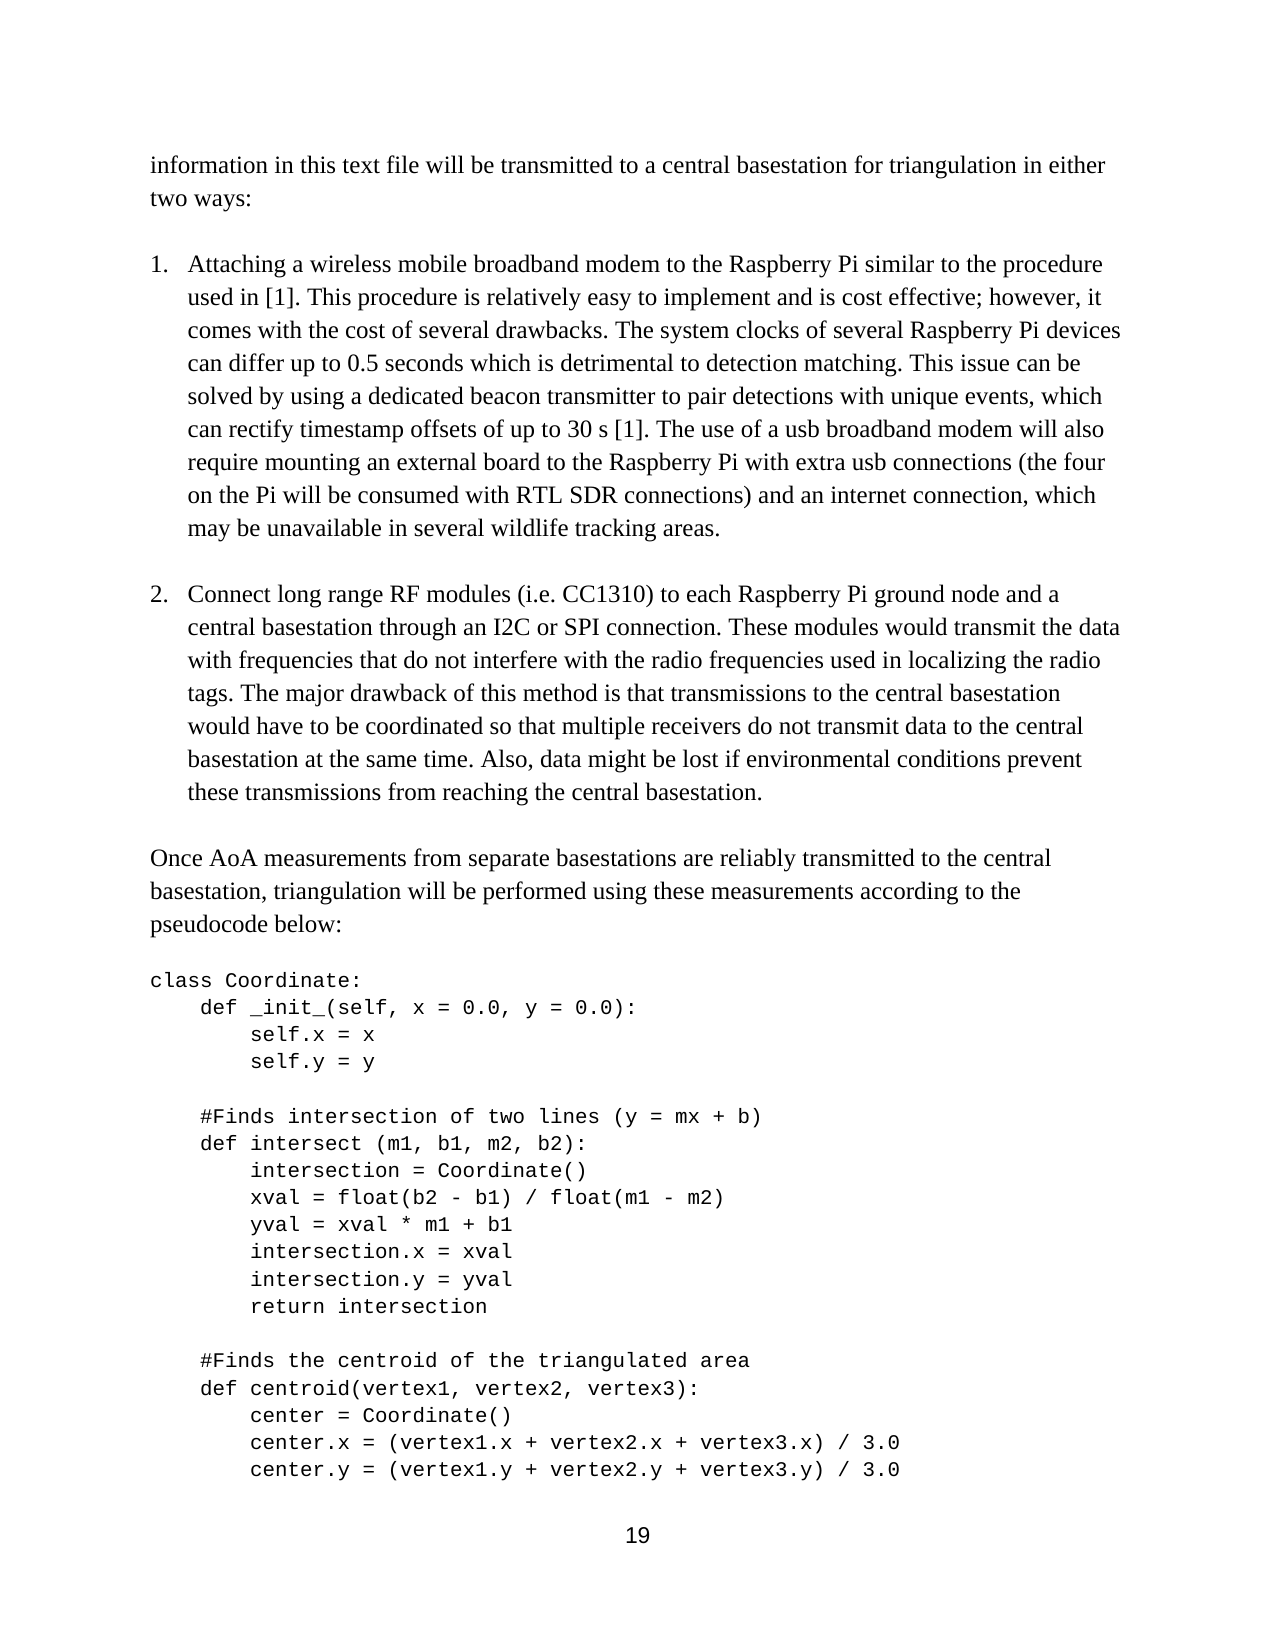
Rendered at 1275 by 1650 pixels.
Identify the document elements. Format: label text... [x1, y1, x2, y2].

text class Coordinate: [150, 970, 1125, 993]
text center.y = (vertex1.y + vertex2.y + vertex3.y) / 3.0 [150, 1459, 1125, 1483]
text intersection.y = yval [150, 1269, 1125, 1292]
list Attaching a wireless mobile broadband modem to the Raspberry Pi similar to the procedure used in [1]. This procedure is relatively easy to implement and is cost effective; however, it comes with the cost of several drawbacks. The system clocks of several Raspberry Pi devices can differ up to 0.5 seconds which is detrimental to detection matching. This issue can be solved by using a dedicated beacon transmitter to pair detections with unique events, which can rectify timestamp offsets of up to 30 s [1]. The use of a usb broadband modem will also require mounting an external board to the Raspberry Pi with extra usb connections (the four on the Pi will be consumed with RTL SDR connections) and an internet connection, which may be unavailable in several wildlife tracking areas. [150, 249, 1125, 542]
text yval = xval * m1 + b1 [150, 1214, 1125, 1238]
text intersection.x = xval [150, 1242, 1125, 1265]
text xval = float(b2 - b1) / float(m1 - m2) [150, 1187, 1125, 1211]
list Connect long range RF modules (i.e. CC1310) to each Raspberry Pi ground node and a central basestation through an I2C or SPI connection. These modules would transmit the data with frequencies that do not interfere with the radio frequencies used in localizing the radio tags. The major drawback of this method is that transmissions to the central basestation would have to be coordinated so that multiple receivers do not transmit data to the central basestation at the same time. Also, data might be lost if environmental conditions prevent these transmissions from reaching the central basestation. [150, 579, 1125, 806]
text def intersect (m1, b1, m2, b2): [150, 1133, 1125, 1156]
text def _init_(self, x = 0.0, y = 0.0): [150, 997, 1125, 1021]
text self.x = x [150, 1024, 1125, 1048]
text Once AoA measurements from separate basestations are reliably transmitted to the central basestation, triangulation will be performed using these measurements according to the pseudocode below: [150, 843, 1125, 938]
text center.x = (vertex1.x + vertex2.x + vertex3.x) / 3.0 [150, 1432, 1125, 1456]
text self.y = y [150, 1051, 1125, 1075]
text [150, 150, 1125, 212]
text return intersection [150, 1296, 1125, 1319]
text #Finds the centroid of the triangulated area [150, 1350, 1125, 1374]
text intersection = Coordinate() [150, 1160, 1125, 1184]
text center = Coordinate() [150, 1405, 1125, 1428]
text def centroid(vertex1, vertex2, vertex3): [150, 1377, 1125, 1401]
text #Finds intersection of two lines (y = mx + b) [150, 1106, 1125, 1129]
